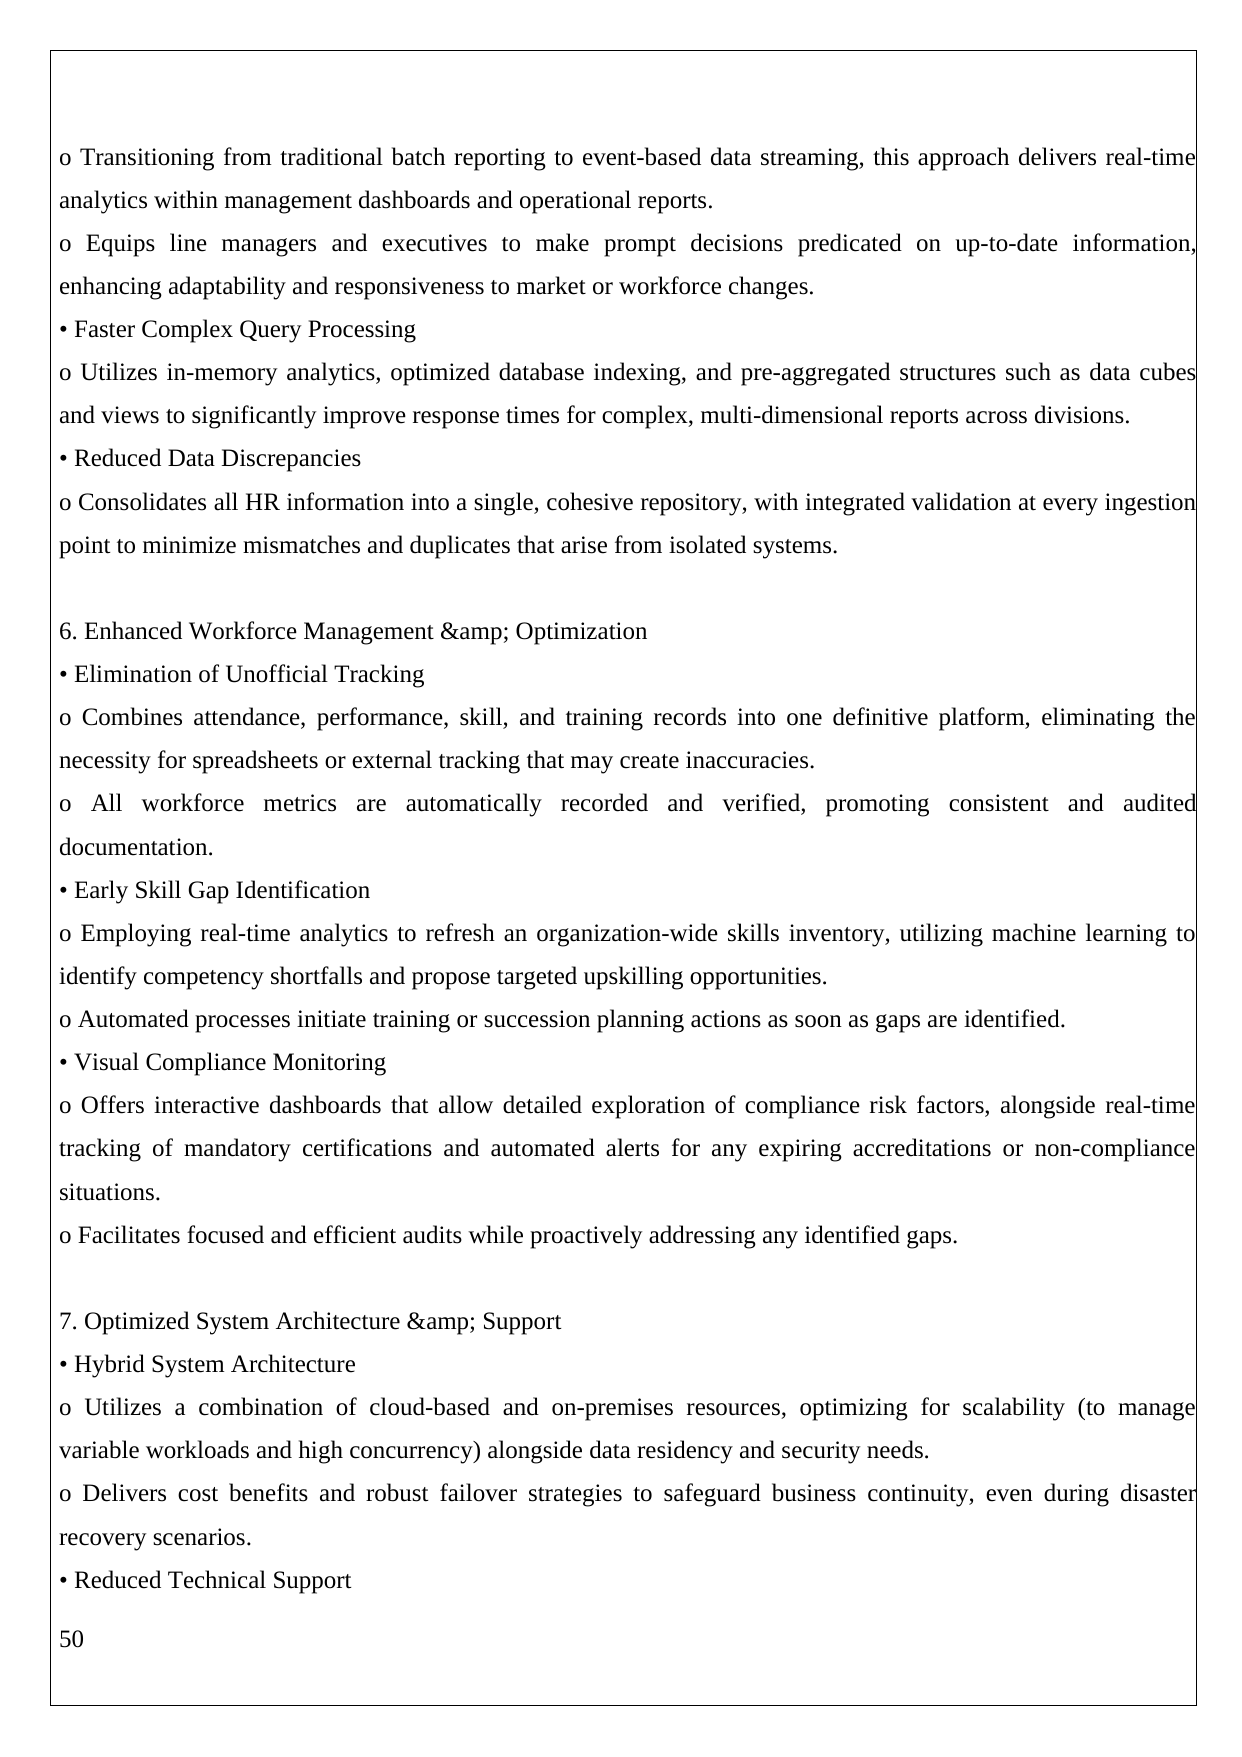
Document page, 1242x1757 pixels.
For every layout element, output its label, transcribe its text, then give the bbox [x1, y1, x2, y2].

text o Facilitates focused and efficient audits while proactively addressing any identified gaps. [59, 1220, 1196, 1248]
text o Equips line managers and executives to make prompt decisions predicated on up-to-date information, enhancing adaptability and responsiveness to market or workforce changes. [59, 228, 1196, 300]
text • Reduced Technical Support [59, 1565, 1196, 1593]
text • Reduced Data Discrepancies [59, 443, 1196, 472]
text • Elimination of Unofficial Tracking [59, 659, 1196, 688]
text o Delivers cost benefits and robust failover strategies to safeguard business continuity, even during disaster recovery scenarios. [59, 1478, 1196, 1550]
text o Employing real-time analytics to refresh an organization-wide skills inventory, utilizing machine learning to identify competency shortfalls and propose targeted upskilling opportunities. [59, 918, 1196, 990]
text 6. Enhanced Workforce Management &amp; Optimization [59, 616, 1196, 645]
text 7. Optimized System Architecture &amp; Support [59, 1306, 1196, 1335]
text o Combines attendance, performance, skill, and training records into one definitive platform, eliminating the necessity for spreadsheets or external tracking that may create inaccuracies. [59, 702, 1196, 774]
text o Utilizes in-memory analytics, optimized database indexing, and pre-aggregated structures such as data cubes and views to significantly improve response times for complex, multi-dimensional reports across divisions. [59, 357, 1196, 429]
text o Consolidates all HR information into a single, cohesive repository, with integrated validation at every ingestion point to minimize mismatches and duplicates that arise from isolated systems. [59, 487, 1196, 558]
text • Faster Complex Query Processing [59, 314, 1196, 343]
text o Transitioning from traditional batch reporting to event-based data streaming, this approach delivers real-time analytics within management dashboards and operational reports. [59, 142, 1196, 213]
text o Automated processes initiate training or succession planning actions as soon as gaps are identified. [59, 1004, 1196, 1033]
text o Offers interactive dashboards that allow detailed exploration of compliance risk factors, alongside real-time tracking of mandatory certifications and automated alerts for any expiring accreditations or non-compliance situations. [59, 1090, 1196, 1205]
text o Utilizes a combination of cloud-based and on-premises resources, optimizing for scalability (to manage variable workloads and high concurrency) alongside data residency and security needs. [59, 1392, 1196, 1464]
text • Visual Compliance Monitoring [59, 1047, 1196, 1076]
text • Hybrid System Architecture [59, 1349, 1196, 1378]
text o All workforce metrics are automatically recorded and verified, promoting consistent and audited documentation. [59, 788, 1196, 860]
text • Early Skill Gap Identification [59, 875, 1196, 903]
